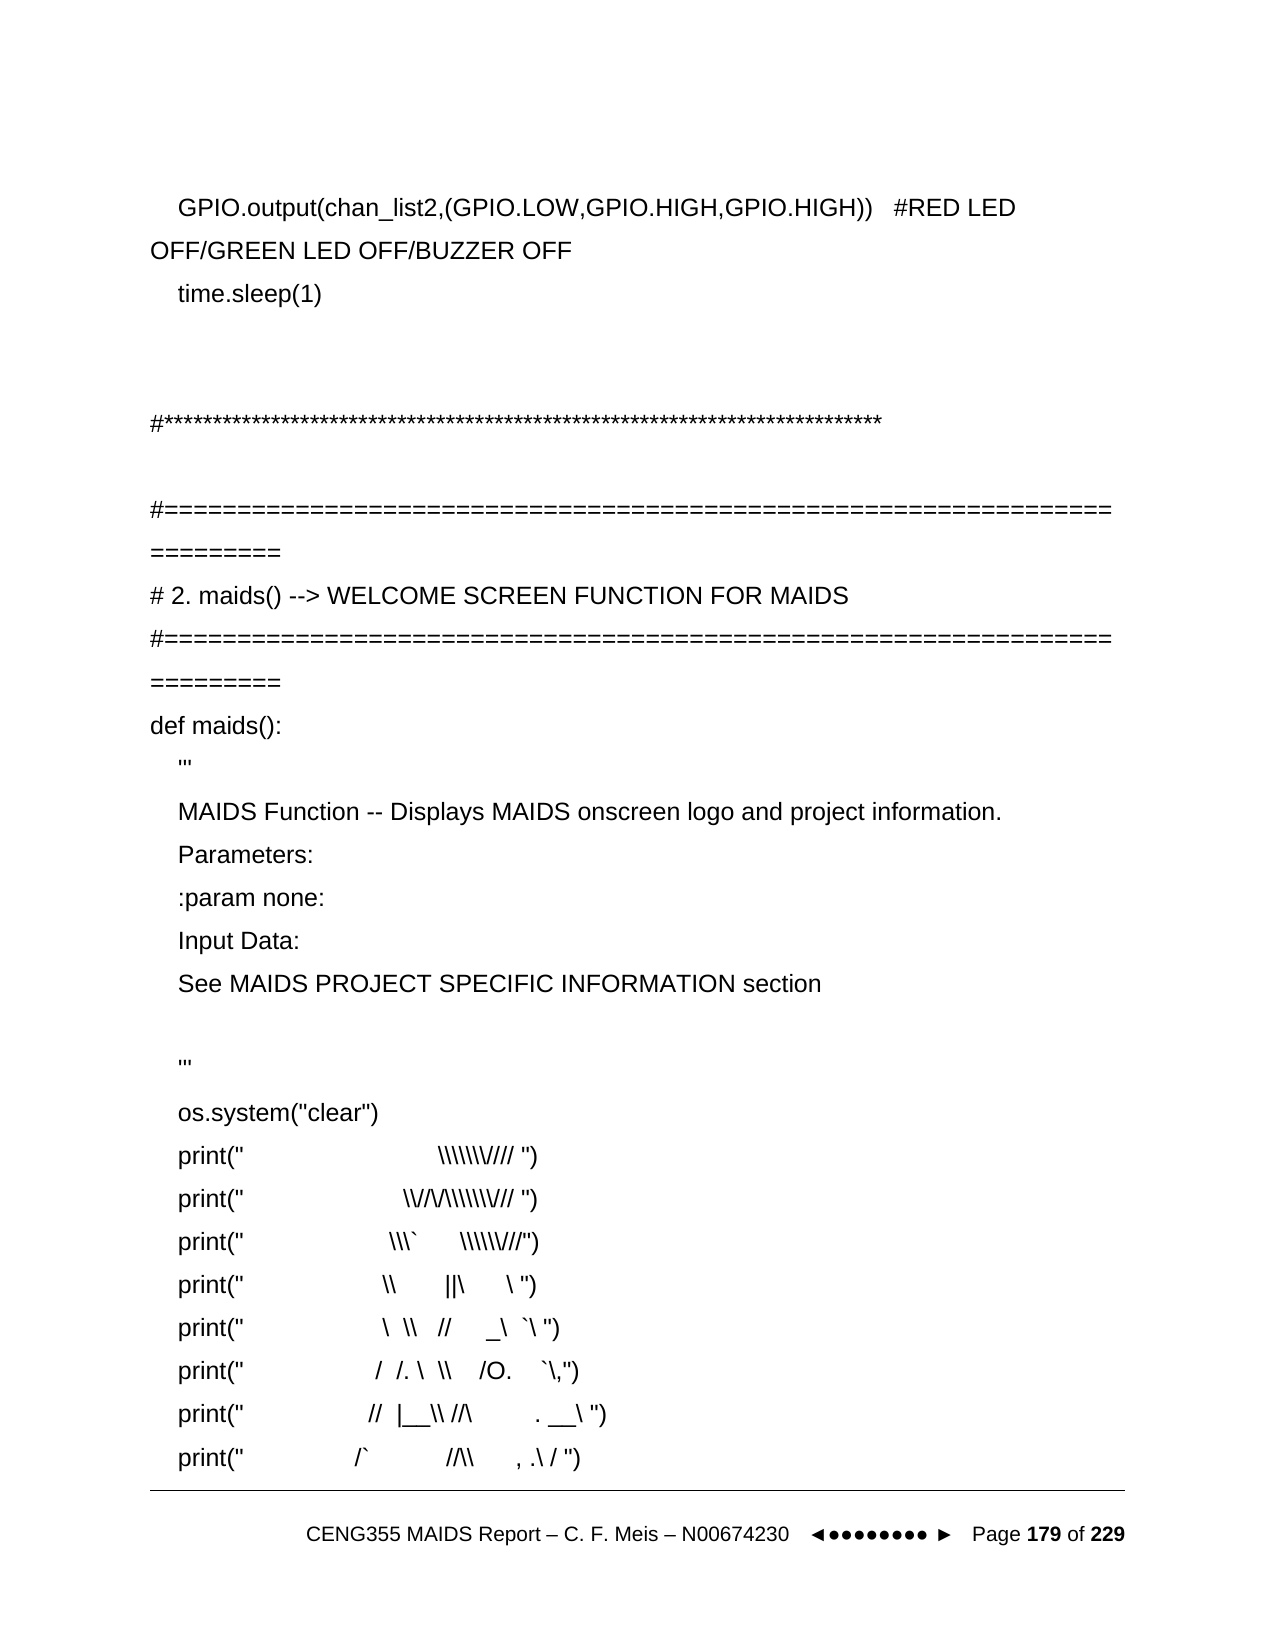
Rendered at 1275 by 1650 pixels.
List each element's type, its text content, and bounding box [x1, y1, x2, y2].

text def maids(): [150, 711, 1125, 739]
text print(" /` //\\ , .\ / ") [150, 1443, 1125, 1471]
text print(" // |__\\ //\ . __\ ") [150, 1399, 1125, 1428]
text time.sleep(1) [150, 279, 1125, 308]
text # 2. maids() --> WELCOME SCREEN FUNCTION FOR MAIDS [150, 581, 1125, 610]
text ''' [150, 754, 1125, 782]
text print(" \\ ||\ \ ") [150, 1270, 1125, 1299]
text os.system("clear") [150, 1098, 1125, 1126]
text MAIDS Function -- Displays MAIDS onscreen logo and project information. [150, 797, 1125, 826]
text print(" / /. \ \\ /O. `\,") [150, 1356, 1125, 1385]
text #========================================================================== [150, 495, 1125, 567]
text See MAIDS PROJECT SPECIFIC INFORMATION section [150, 969, 1125, 998]
text Parameters: [150, 840, 1125, 869]
text ''' [150, 1054, 1125, 1083]
text #========================================================================== [150, 624, 1125, 696]
text :param none: [150, 883, 1125, 912]
text print(" \\\` \\\\\\///") [150, 1227, 1125, 1256]
text Input Data: [150, 926, 1125, 955]
text print(" \\//\/\\\\\\\/// ") [150, 1184, 1125, 1213]
text #************************************************************************** [150, 409, 1125, 437]
text print(" \\\\\\\//// ") [150, 1141, 1125, 1169]
text GPIO.output(chan_list2,(GPIO.LOW,GPIO.HIGH,GPIO.HIGH)) #RED LED OFF/GREEN LED OFF/BUZZER OFF [150, 193, 1125, 265]
text print(" \ \\ // _\ `\ ") [150, 1313, 1125, 1342]
